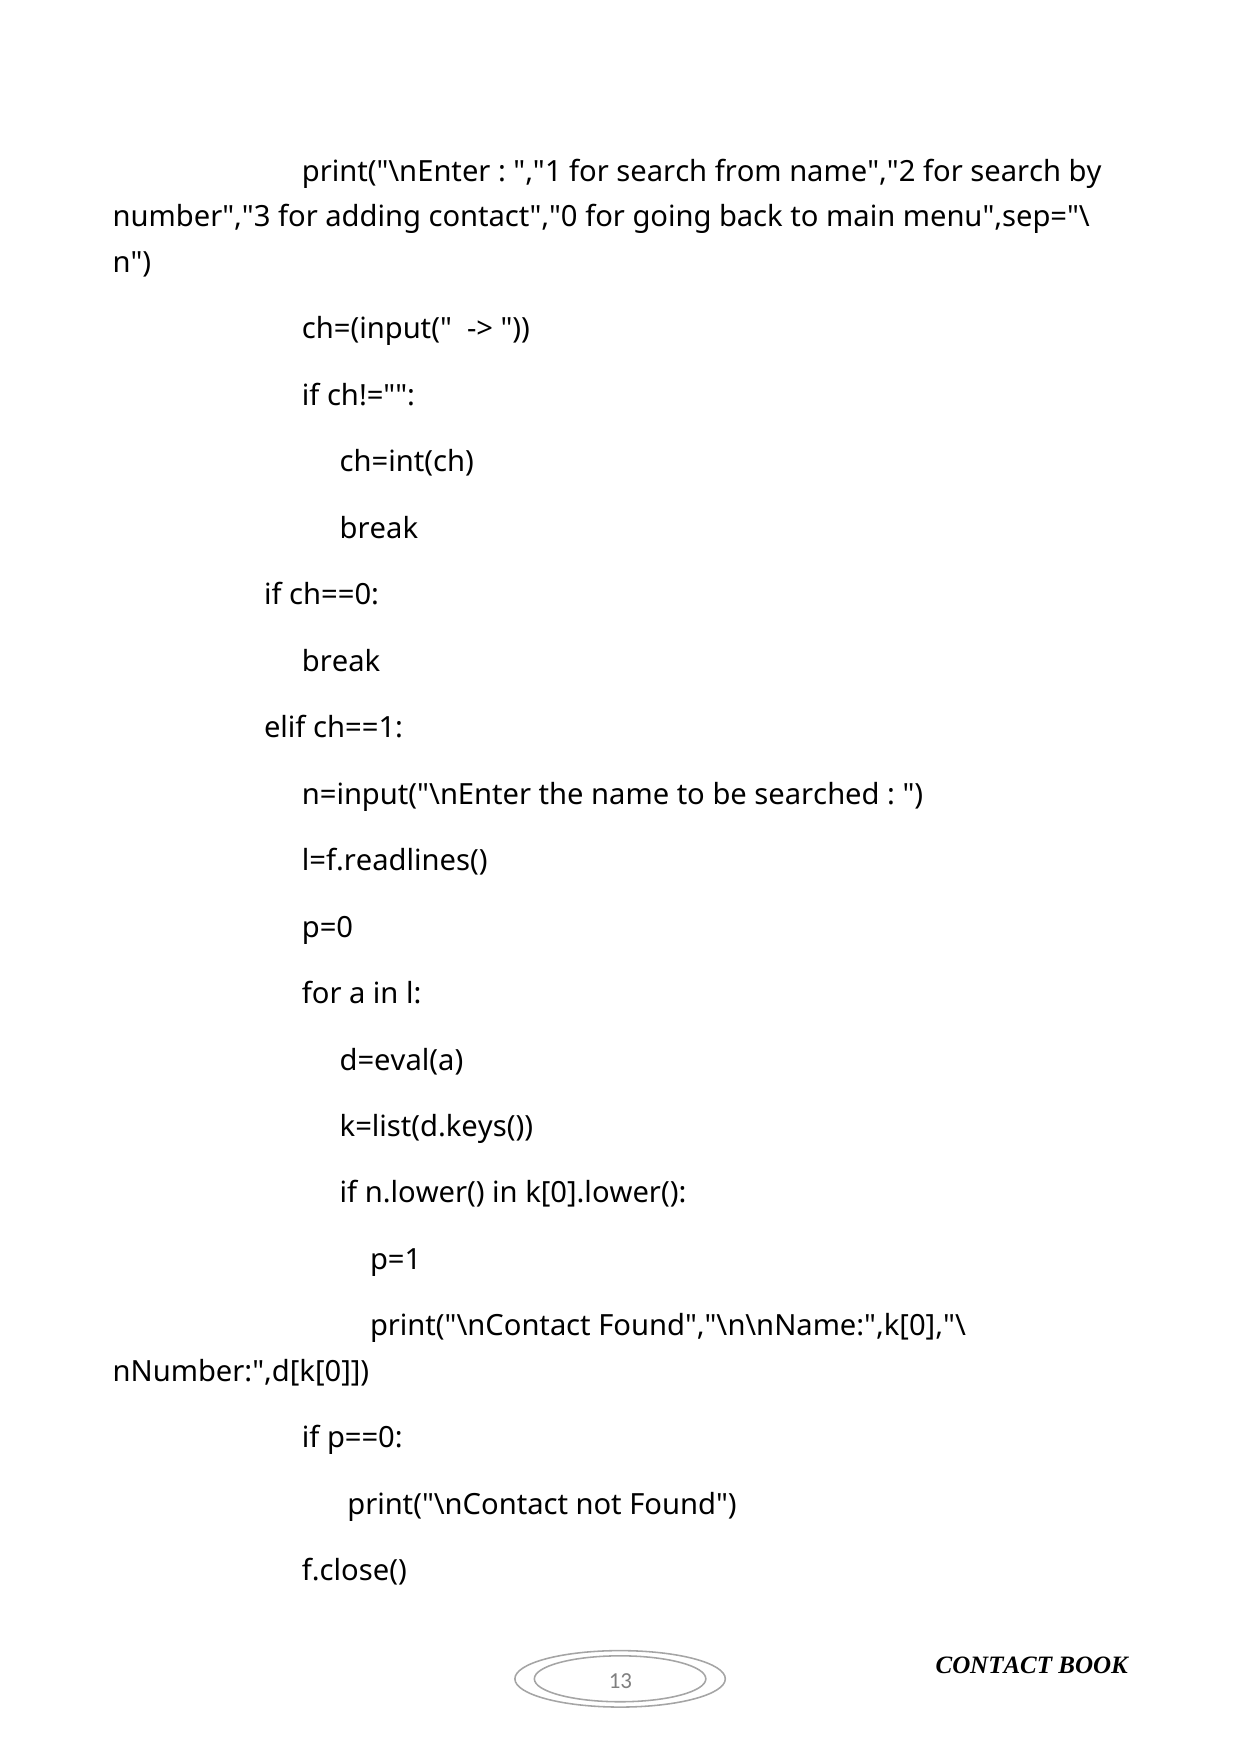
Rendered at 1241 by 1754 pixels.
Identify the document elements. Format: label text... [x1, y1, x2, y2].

text for a in l: [112, 972, 1128, 1012]
text print("\nContact Found","\n\nName:",k[0],"\nNumber:",d[k[0]]) [112, 1304, 1128, 1390]
text p=1 [112, 1238, 1128, 1278]
text if ch!="": [112, 374, 1128, 414]
text l=f.readlines() [112, 839, 1128, 879]
text ch=(input(" -> ")) [112, 308, 1128, 347]
text print("\nEnter : ","1 for search from name","2 for search by number","3 for adding contact","0 for going back to main menu",sep="\n") [112, 150, 1128, 281]
text print("\nContact not Found") [112, 1483, 1128, 1523]
text p=0 [112, 906, 1128, 946]
text if n.lower() in k[0].lower(): [112, 1172, 1128, 1211]
text if p==0: [112, 1417, 1128, 1456]
text ch=int(ch) [112, 441, 1128, 480]
text if ch==0: [112, 573, 1128, 613]
text k=list(d.keys()) [112, 1105, 1128, 1145]
text f.close() [112, 1549, 1128, 1589]
text n=input("\nEnter the name to be searched : ") [112, 773, 1128, 813]
text break [112, 507, 1128, 547]
text d=eval(a) [112, 1039, 1128, 1078]
text break [112, 640, 1128, 680]
text elif ch==1: [112, 706, 1128, 746]
